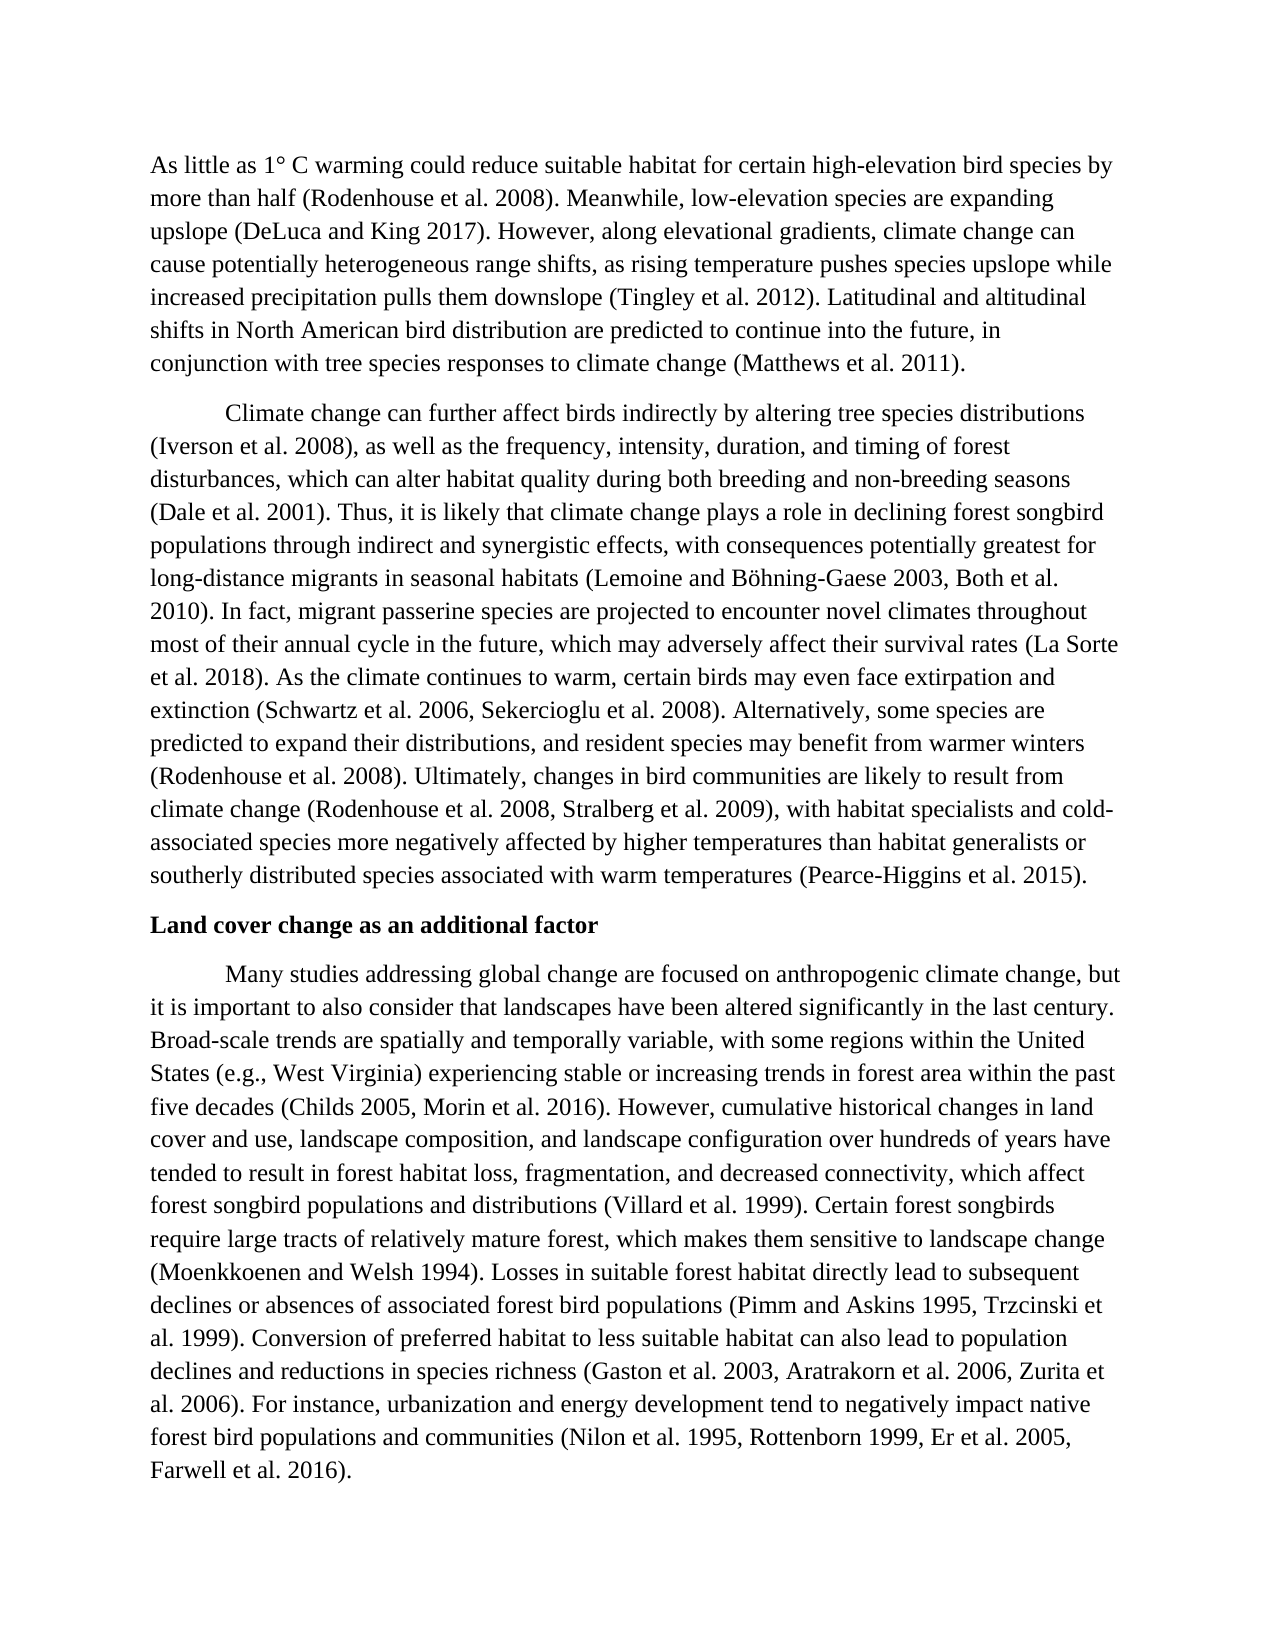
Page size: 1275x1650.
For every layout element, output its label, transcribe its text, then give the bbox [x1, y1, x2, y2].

text Climate change can further affect birds indirectly by altering tree species distributions (Iverson et al. 2008), as well as the frequency, intensity, duration, and timing of forest disturbances, which can alter habitat quality during both breeding and non-breeding seasons (Dale et al. 2001). Thus, it is likely that climate change plays a role in declining forest songbird populations through indirect and synergistic effects, with consequences potentially greatest for long-distance migrants in seasonal habitats (Lemoine and Böhning-Gaese 2003, Both et al. 2010). In fact, migrant passerine species are projected to encounter novel climates throughout most of their annual cycle in the future, which may adversely affect their survival rates (La Sorte et al. 2018). As the climate continues to warm, certain birds may even face extirpation and extinction (Schwartz et al. 2006, Sekercioglu et al. 2008). Alternatively, some species are predicted to expand their distributions, and resident species may benefit from warmer winters (Rodenhouse et al. 2008). Ultimately, changes in bird communities are likely to result from climate change (Rodenhouse et al. 2008, Stralberg et al. 2009), with habitat specialists and cold-associated species more negatively affected by higher temperatures than habitat generalists or southerly distributed species associated with warm temperatures (Pearce-Higgins et al. 2015). [150, 398, 1125, 889]
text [150, 150, 1125, 377]
text Many studies addressing global change are focused on anthropogenic climate change, but it is important to also consider that landscapes have been altered significantly in the last century. Broad-scale trends are spatially and temporally variable, with some regions within the United States (e.g., West Virginia) experiencing stable or increasing trends in forest area within the past five decades (Childs 2005, Morin et al. 2016). However, cumulative historical changes in land cover and use, landscape composition, and landscape configuration over hundreds of years have tended to result in forest habitat loss, fragmentation, and decreased connectivity, which affect forest songbird populations and distributions (Villard et al. 1999). Certain forest songbirds require large tracts of relatively mature forest, which makes them sensitive to landscape change (Moenkkoenen and Welsh 1994). Losses in suitable forest habitat directly lead to subsequent declines or absences of associated forest bird populations (Pimm and Askins 1995, Trzcinski et al. 1999). Conversion of preferred habitat to less suitable habitat can also lead to population declines and reductions in species richness (Gaston et al. 2003, Aratrakorn et al. 2006, Zurita et al. 2006). For instance, urbanization and energy development tend to negatively impact native forest bird populations and communities (Nilon et al. 1995, Rottenborn 1999, Er et al. 2005, Farwell et al. 2016). [150, 959, 1125, 1483]
text Land cover change as an additional factor [150, 910, 1125, 938]
